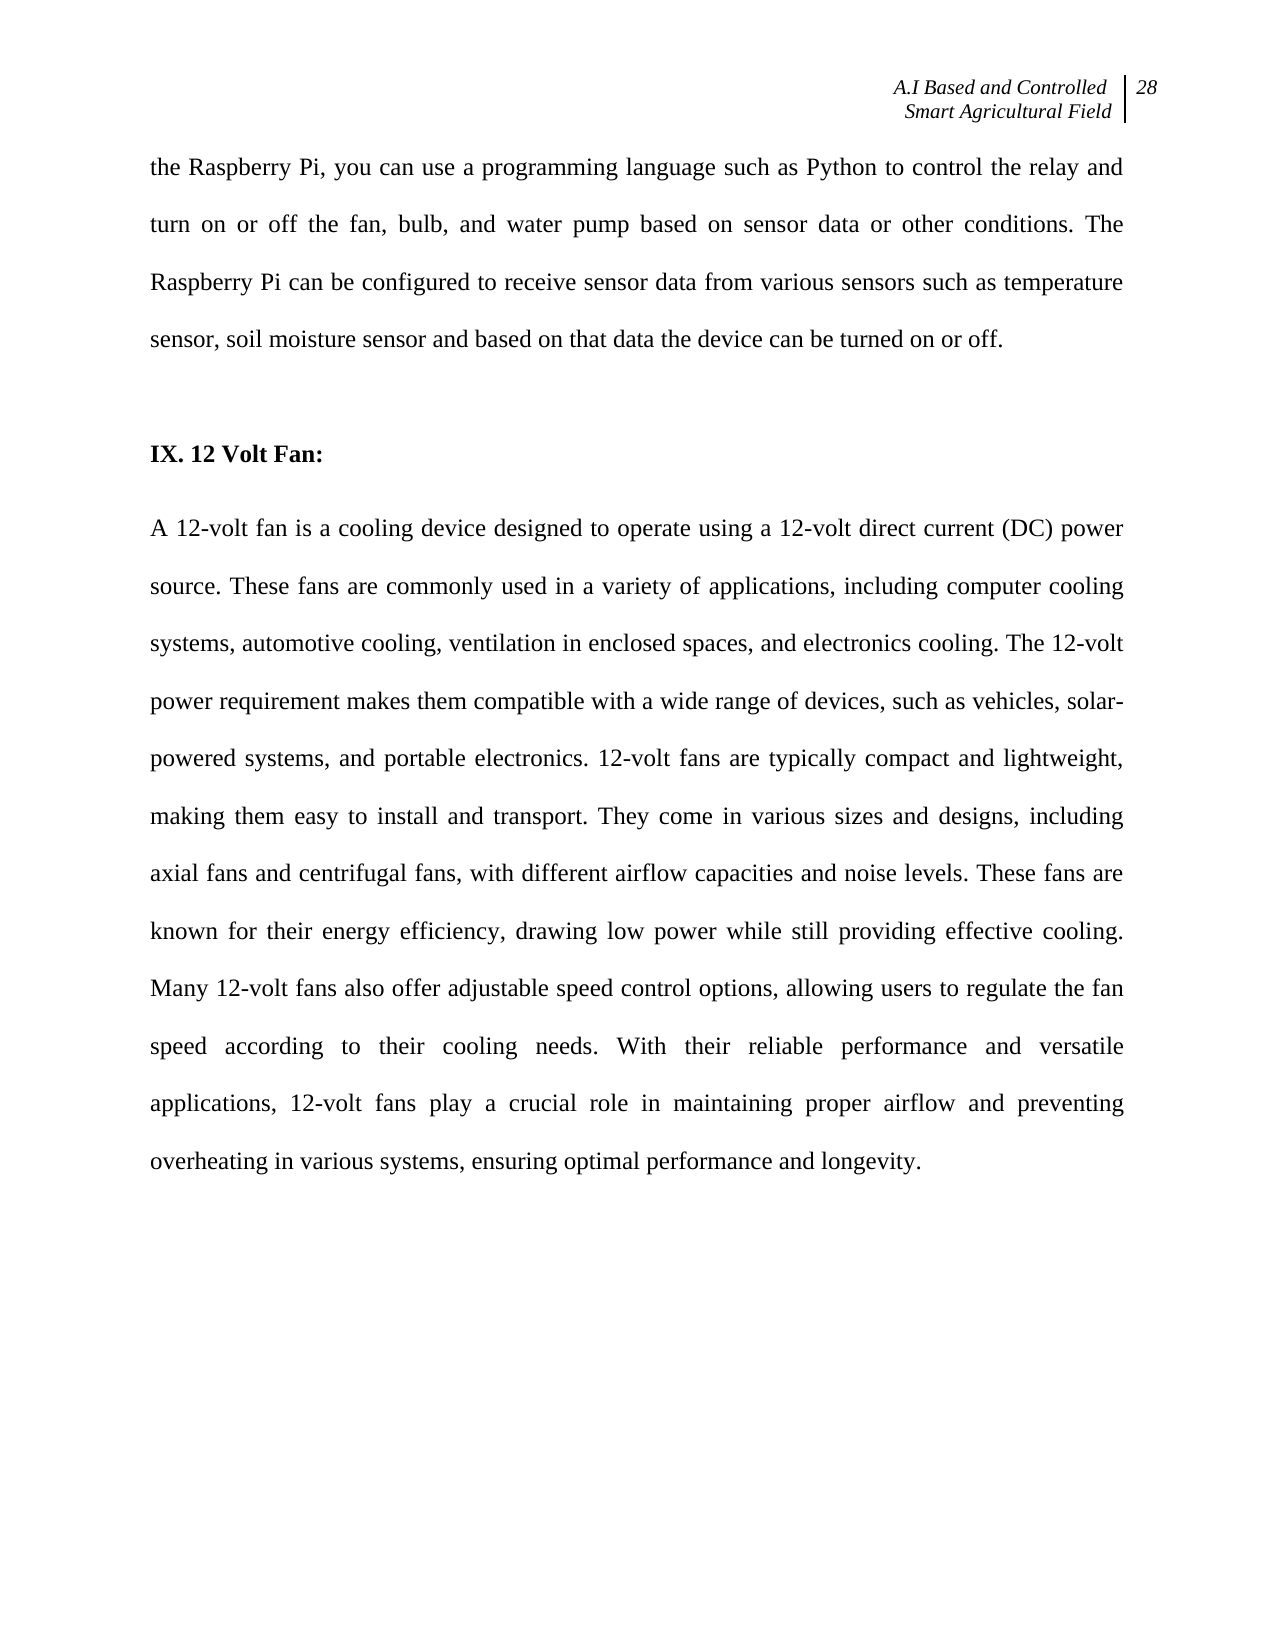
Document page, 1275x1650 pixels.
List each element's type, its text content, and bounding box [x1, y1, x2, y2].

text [150, 152, 1125, 353]
text IX. 12 Volt Fan: [150, 439, 1125, 468]
text A 12-volt fan is a cooling device designed to operate using a 12-volt direct current (DC) power source. These fans are commonly used in a variety of applications, including computer cooling systems, automotive cooling, ventilation in enclosed spaces, and electronics cooling. The 12-volt power requirement makes them compatible with a wide range of devices, such as vehicles, solar-powered systems, and portable electronics. 12-volt fans are typically compact and lightweight, making them easy to install and transport. They come in various sizes and designs, including axial fans and centrifugal fans, with different airflow capacities and noise levels. These fans are known for their energy efficiency, drawing low power while still providing effective cooling. Many 12-volt fans also offer adjustable speed control options, allowing users to regulate the fan speed according to their cooling needs. With their reliable performance and versatile applications, 12-volt fans play a crucial role in maintaining proper airflow and preventing overheating in various systems, ensuring optimal performance and longevity. [150, 513, 1125, 1175]
